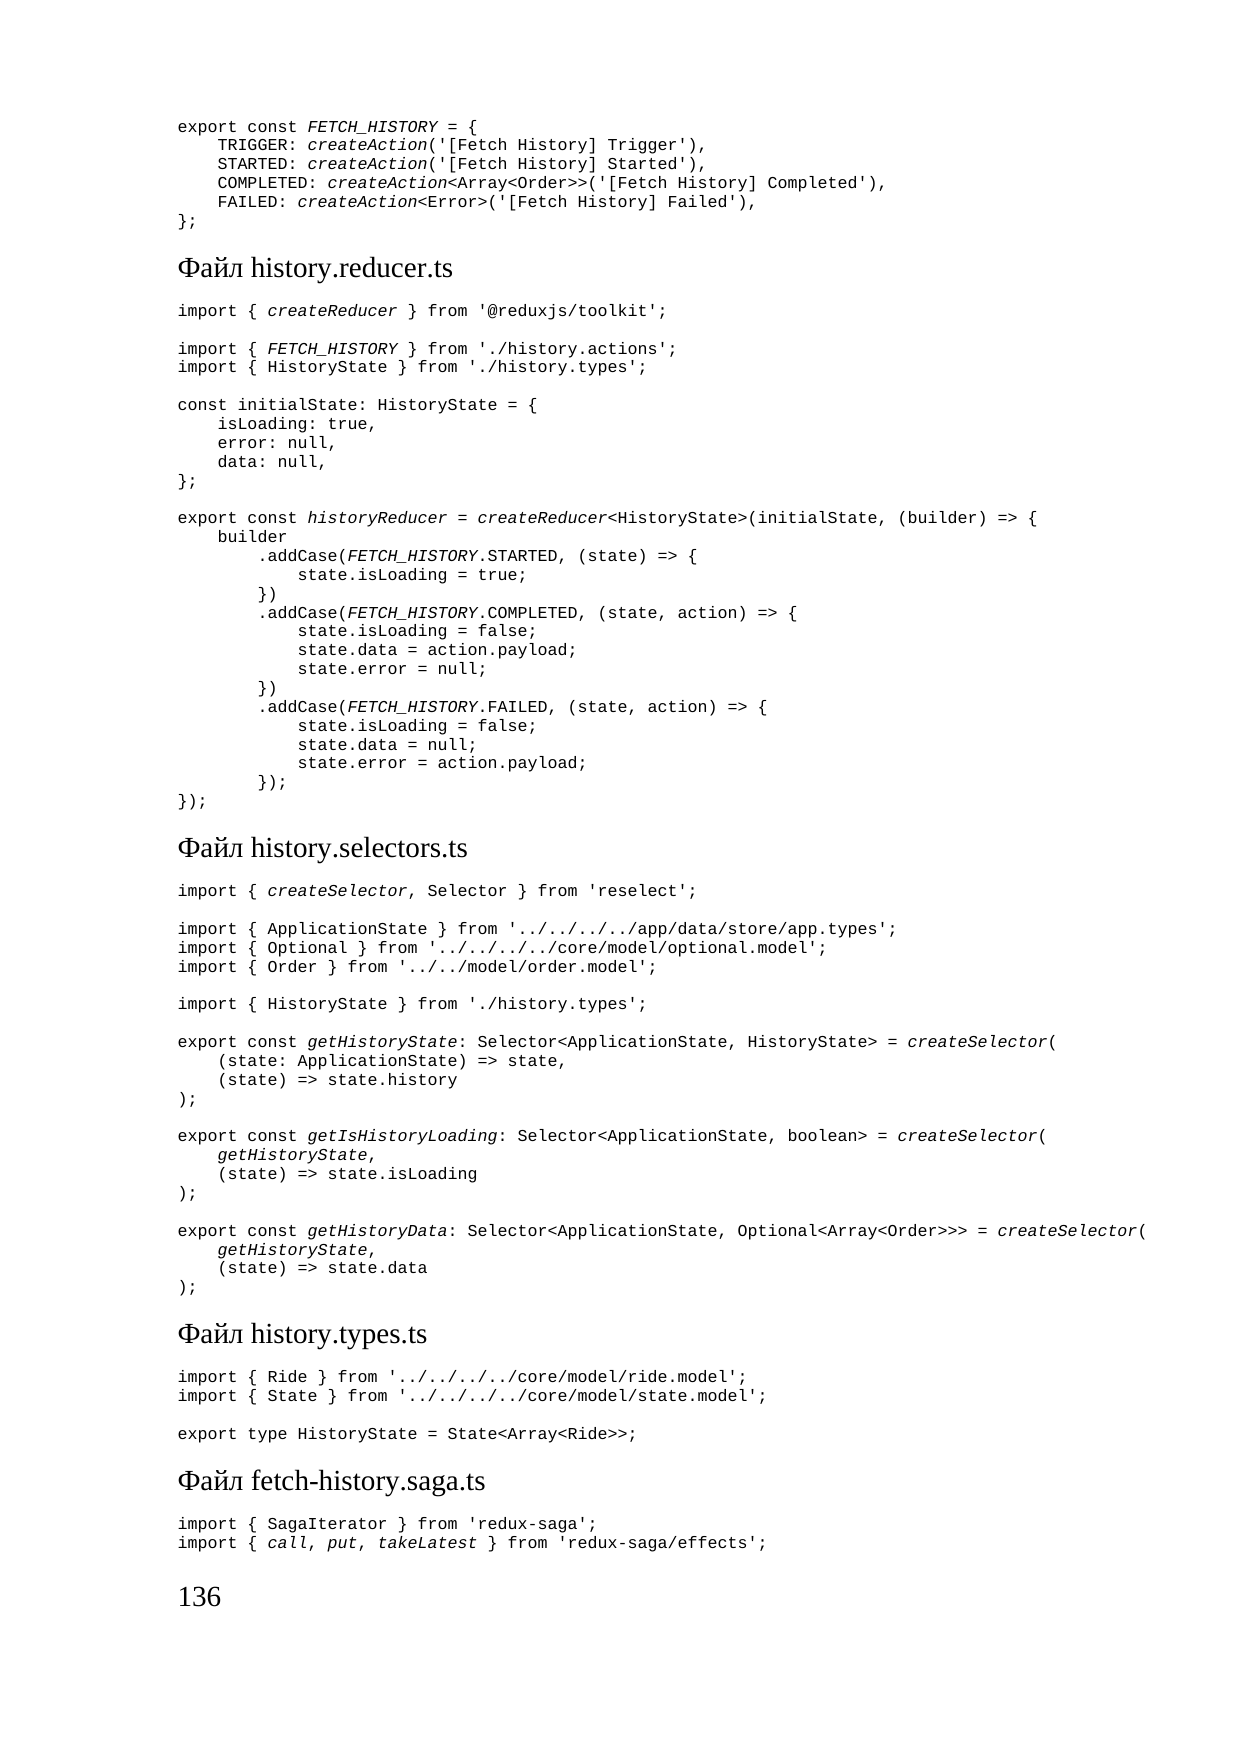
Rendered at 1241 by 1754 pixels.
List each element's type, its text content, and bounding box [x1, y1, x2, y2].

text Файл history.reducer.ts [177, 250, 1152, 284]
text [177, 118, 1152, 231]
text import { createReducer } from '@reduxjs/toolkit'; import { FETCH_HISTORY } from './history.actions'; import { HistoryState } from './history.types'; const initialState: HistoryState = { isLoading: true, error: null, data: null, }; export const historyReducer = createReducer<HistoryState>(initialState, (builder) => { builder .addCase(FETCH_HISTORY.STARTED, (state) => { state.isLoading = true; }) .addCase(FETCH_HISTORY.COMPLETED, (state, action) => { state.isLoading = false; state.data = action.payload; state.error = null; }) .addCase(FETCH_HISTORY.FAILED, (state, action) => { state.isLoading = false; state.data = null; state.error = action.payload; }); }); [177, 302, 1152, 812]
text import { Ride } from '../../../../core/model/ride.model'; import { State } from '../../../../core/model/state.model'; export type HistoryState = State<Array<Ride>>; [177, 1369, 1152, 1444]
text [177, 1516, 1152, 1572]
text Файл history.types.ts [177, 1316, 1152, 1350]
text Файл history.selectors.ts [177, 830, 1152, 864]
text import { createSelector, Selector } from 'reselect'; import { ApplicationState } from '../../../../app/data/store/app.types'; import { Optional } from '../../../../core/model/optional.model'; import { Order } from '../../model/order.model'; import { HistoryState } from './history.types'; export const getHistoryState: Selector<ApplicationState, HistoryState> = createSelector( (state: ApplicationState) => state, (state) => state.history ); export const getIsHistoryLoading: Selector<ApplicationState, boolean> = createSelector( getHistoryState, (state) => state.isLoading ); export const getHistoryData: Selector<ApplicationState, Optional<Array<Order>>> = createSelector( getHistoryState, (state) => state.data ); [177, 883, 1152, 1298]
text Файл fetch-history.saga.ts [177, 1463, 1152, 1497]
